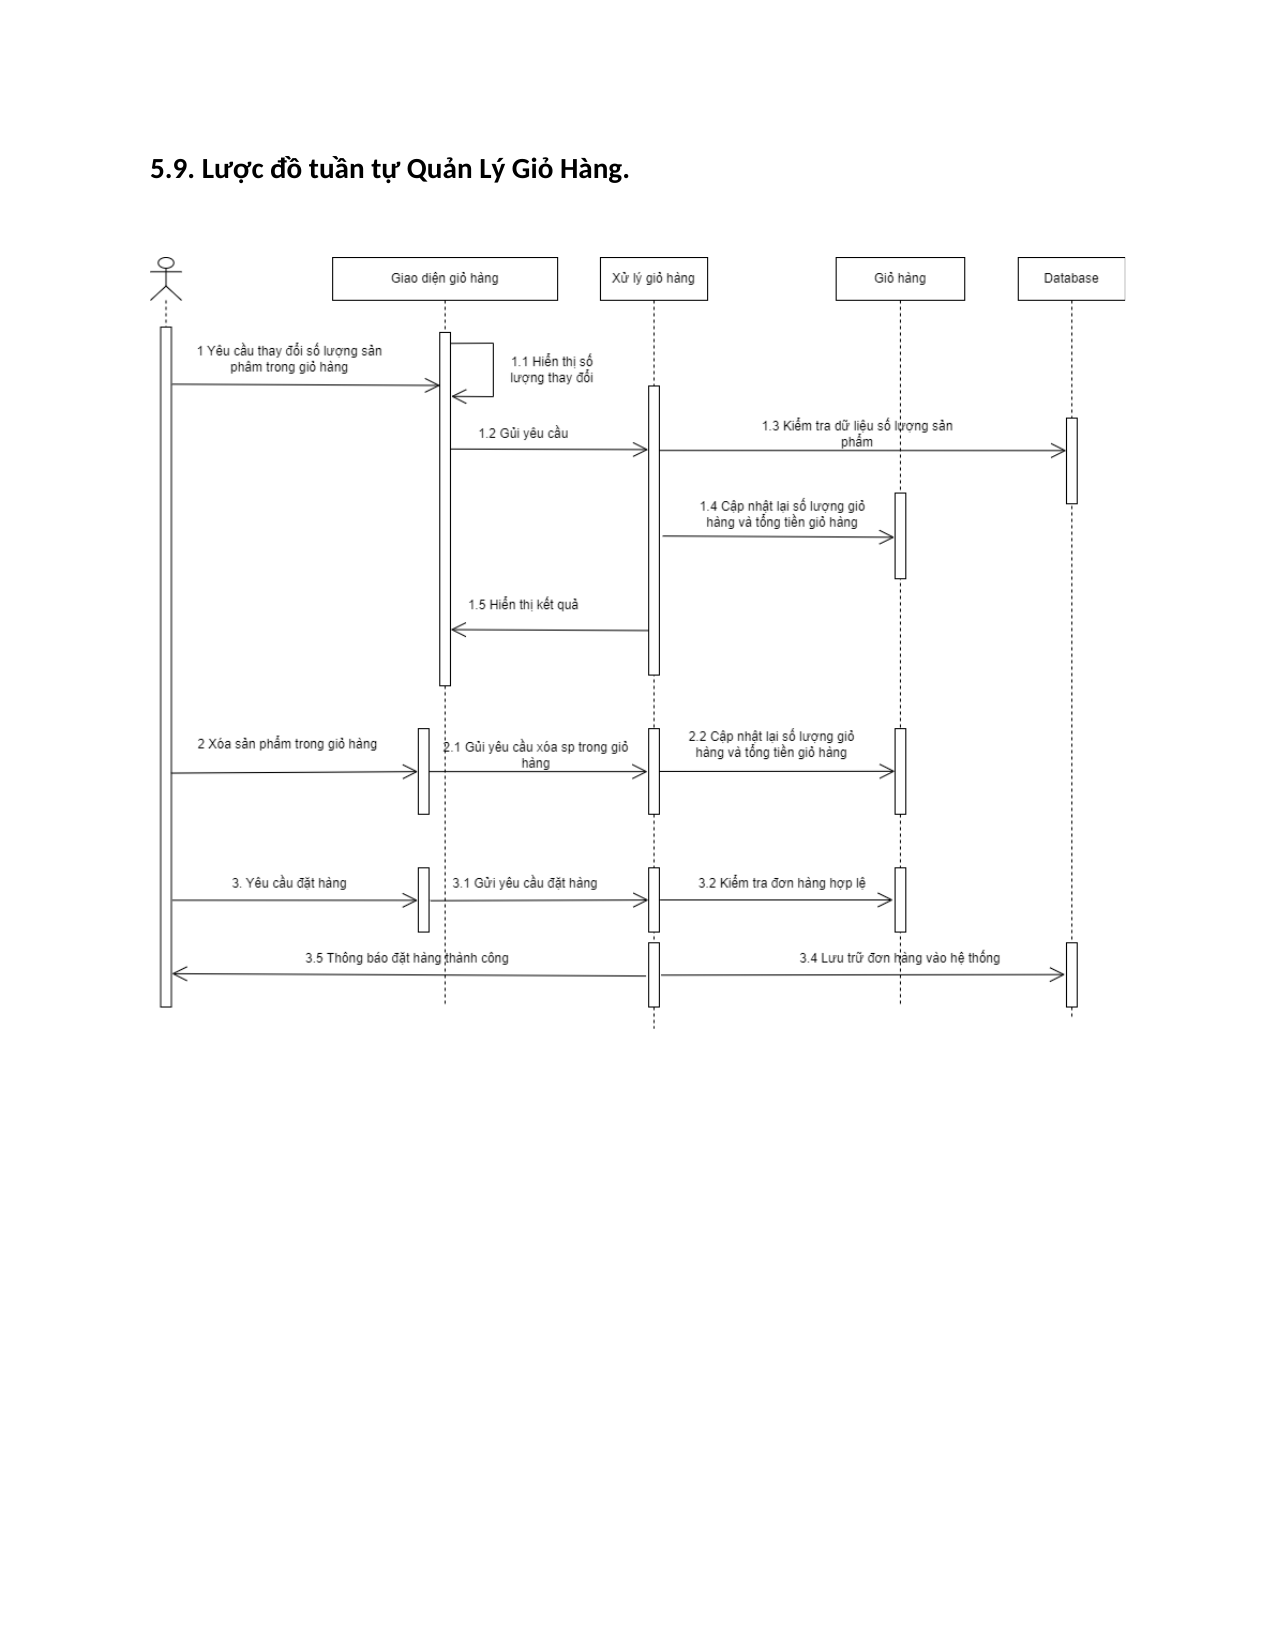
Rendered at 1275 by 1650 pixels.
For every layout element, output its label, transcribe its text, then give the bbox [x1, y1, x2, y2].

picture [150, 257, 1125, 1029]
text 5.9. Lược đồ tuần tự Quản Lý Giỏ Hàng. [150, 150, 1125, 186]
